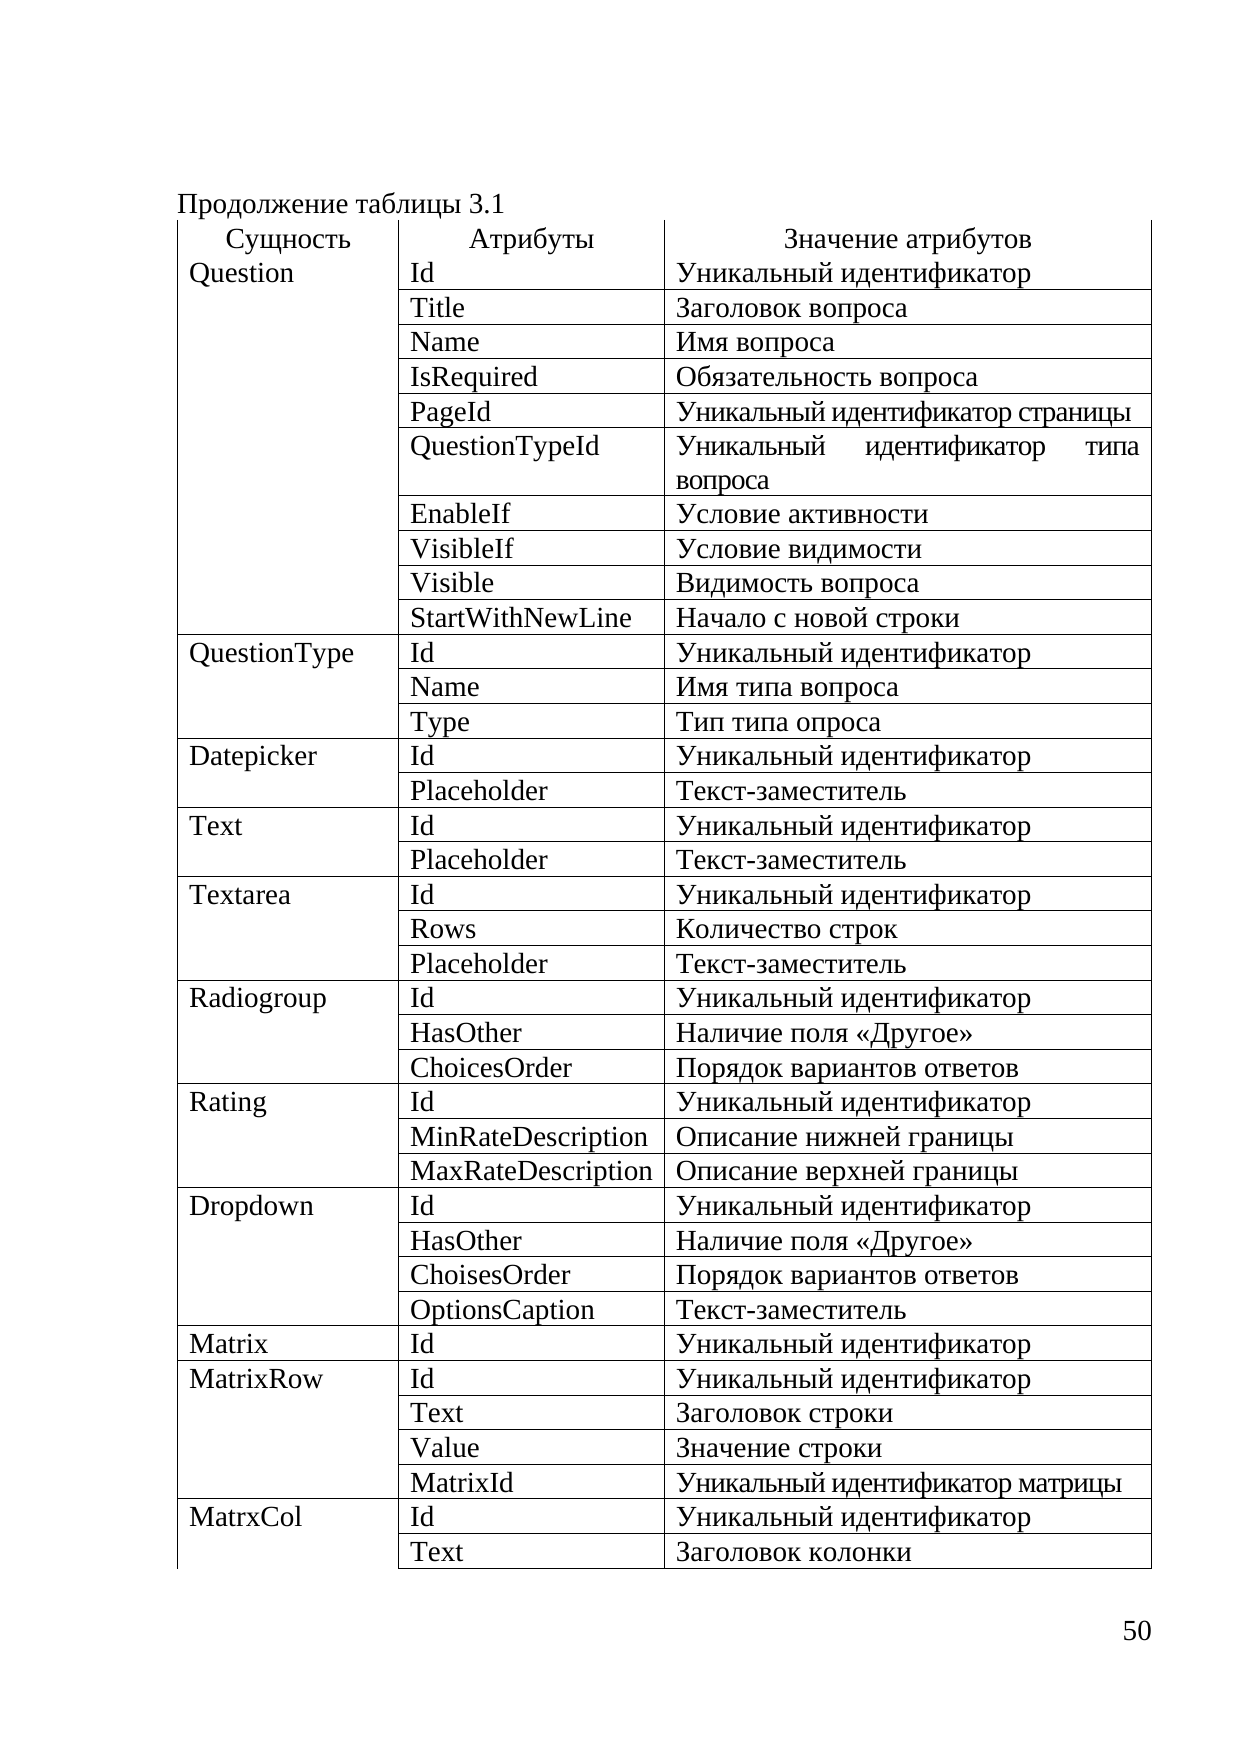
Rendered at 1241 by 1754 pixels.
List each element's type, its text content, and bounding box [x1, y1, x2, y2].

table_cell Question [178, 255, 398, 634]
table_cell Условие видимости [665, 531, 1151, 564]
table_cell Placeholder [399, 946, 664, 979]
table_cell MatrixRow [178, 1361, 398, 1498]
table_cell Уникальный идентификатор [665, 255, 1151, 289]
table_cell Уникальный идентификатор [665, 981, 1151, 1014]
table_cell Обязательность вопроса [665, 359, 1151, 393]
table_cell Имя вопроса [665, 325, 1151, 358]
table_cell HasOther [399, 1223, 664, 1256]
table_cell Текст-заместитель [665, 946, 1151, 979]
table_cell Rating [178, 1084, 398, 1187]
table_cell Уникальный идентификатор [665, 1361, 1151, 1394]
table_cell MatrxCol [178, 1499, 398, 1567]
table_cell MinRateDescription [399, 1119, 664, 1152]
table_cell Уникальный идентификатор типа вопроса [665, 428, 1151, 495]
table_cell Value [399, 1430, 664, 1464]
table_cell Описание нижней границы [665, 1119, 1151, 1152]
table_cell Id [399, 255, 664, 289]
table_cell Условие активности [665, 496, 1151, 530]
table_cell Уникальный идентификатор [665, 1084, 1151, 1118]
table_cell Значение атрибутов [665, 221, 1151, 254]
table_cell Text [399, 1396, 664, 1429]
table_cell Id [399, 1084, 664, 1118]
table_cell Rows [399, 911, 664, 945]
table_cell Описание верхней границы [665, 1154, 1151, 1187]
table_cell IsRequired [399, 359, 664, 393]
table_cell Id [399, 635, 664, 668]
table_cell Id [399, 877, 664, 910]
table_cell Видимость вопроса [665, 566, 1151, 599]
table_cell Уникальный идентификатор [665, 1188, 1151, 1222]
table_cell EnableIf [399, 496, 664, 530]
table_cell Name [399, 325, 664, 358]
table_cell Уникальный идентификатор [665, 1326, 1151, 1360]
table_cell Начало с новой строки [665, 600, 1151, 634]
table_cell QuestionType [178, 635, 398, 737]
table_cell ChoicesOrder [399, 1050, 664, 1083]
table_cell HasOther [399, 1015, 664, 1049]
table_cell Уникальный идентификатор [665, 635, 1151, 668]
table_cell OptionsCaption [399, 1292, 664, 1325]
table_cell Title [399, 290, 664, 323]
table_cell Text [399, 1534, 664, 1567]
table_cell Имя типа вопроса [665, 669, 1151, 703]
table_cell Id [399, 739, 664, 772]
table_header Продолжение таблицы 3.1 [178, 186, 1151, 220]
table_cell Уникальный идентификатор [665, 1499, 1151, 1533]
table_cell Наличие поля «Другое» [665, 1223, 1151, 1256]
table_cell Текст-заместитель [665, 773, 1151, 807]
table_cell Значение строки [665, 1430, 1151, 1464]
table_cell QuestionTypeId [399, 428, 664, 495]
table_cell Placeholder [399, 773, 664, 807]
table_cell Текст-заместитель [665, 1292, 1151, 1325]
table_cell Порядок вариантов ответов [665, 1257, 1151, 1291]
table_cell Visible [399, 566, 664, 599]
table_cell Уникальный идентификатор матрицы [665, 1465, 1151, 1498]
table_cell Textarea [178, 877, 398, 979]
table_cell Id [399, 808, 664, 841]
table_cell Уникальный идентификатор [665, 739, 1151, 772]
table_cell Dropdown [178, 1188, 398, 1325]
table_cell Уникальный идентификатор [665, 808, 1151, 841]
table_cell ChoisesOrder [399, 1257, 664, 1291]
table_cell MaxRateDescription [399, 1154, 664, 1187]
table_cell StartWithNewLine [399, 600, 664, 634]
table_cell Уникальный идентификатор [665, 877, 1151, 910]
table_cell Datepicker [178, 739, 398, 807]
table_cell Количество строк [665, 911, 1151, 945]
table_cell VisibleIf [399, 531, 664, 564]
table_cell Тип типа опроса [665, 704, 1151, 737]
table_cell Id [399, 1361, 664, 1394]
table_cell Уникальный идентификатор страницы [665, 394, 1151, 427]
table_cell Порядок вариантов ответов [665, 1050, 1151, 1083]
table_cell Type [399, 704, 664, 737]
table_cell Id [399, 1499, 664, 1533]
table_cell Name [399, 669, 664, 703]
table_cell Matrix [178, 1326, 398, 1360]
table_cell PageId [399, 394, 664, 427]
table_cell Заголовок строки [665, 1396, 1151, 1429]
table_cell Текст-заместитель [665, 842, 1151, 876]
table_cell Id [399, 1326, 664, 1360]
table_cell Заголовок вопроса [665, 290, 1151, 323]
table_cell Text [178, 808, 398, 876]
table_cell Сущность [178, 221, 398, 254]
table_cell Id [399, 1188, 664, 1222]
table_cell MatrixId [399, 1465, 664, 1498]
table_cell Id [399, 981, 664, 1014]
table_cell Placeholder [399, 842, 664, 876]
table_cell Атрибуты [399, 221, 664, 254]
table_cell Заголовок колонки [665, 1534, 1151, 1567]
table_cell Radiogroup [178, 981, 398, 1083]
table_cell Наличие поля «Другое» [665, 1015, 1151, 1049]
